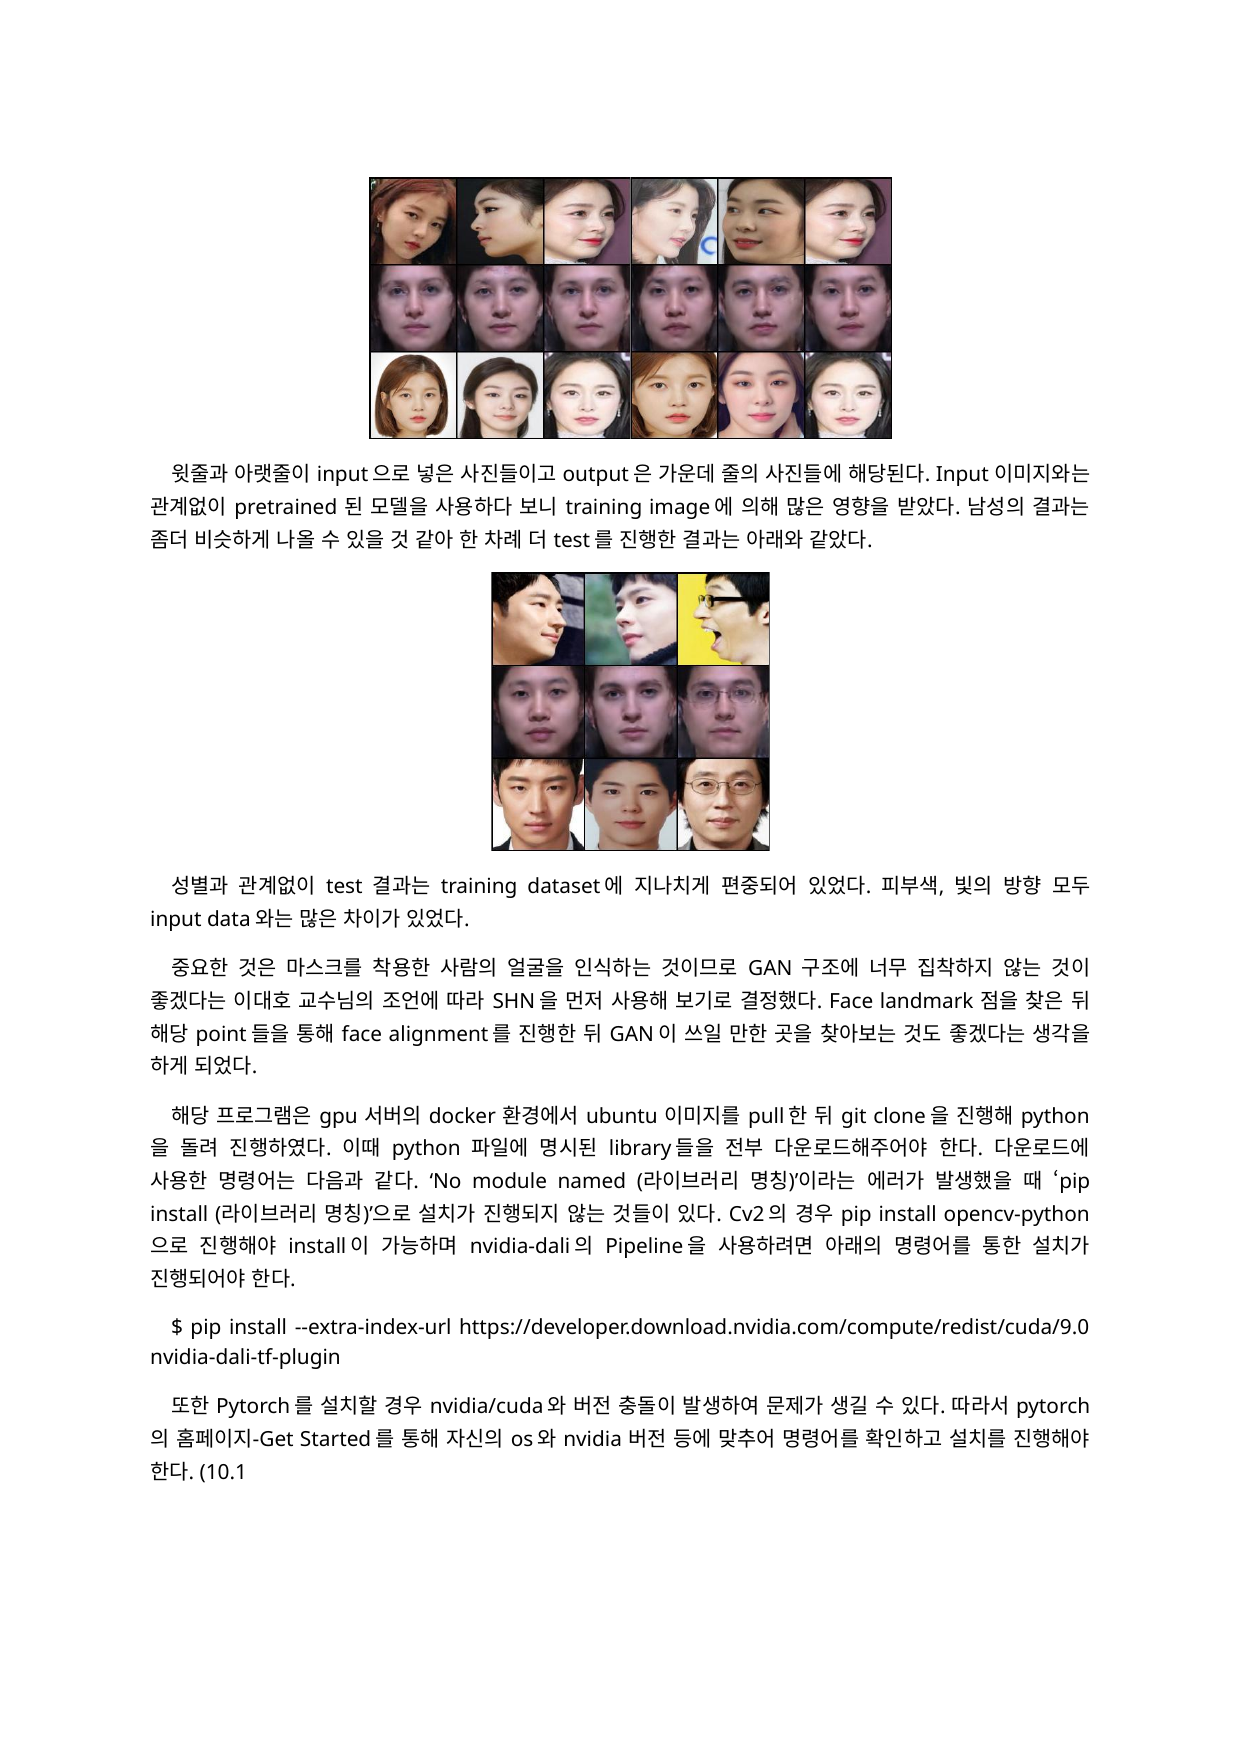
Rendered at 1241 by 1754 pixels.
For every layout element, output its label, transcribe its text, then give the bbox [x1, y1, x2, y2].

text 해당 프로그램은 gpu 서버의 docker 환경에서 ubuntu 이미지를 pull한 뒤 git clone을 진행해 python을 돌려 진행하였다. 이때 python 파일에 명시된 library들을 전부 다운로드해주어야 한다. 다운로드에 사용한 명령어는 다음과 같다. ‘No module named (라이브러리 명칭)’이라는 에러가 발생했을 때 ‘pip install (라이브러리 명칭)’으로 설치가 진행되지 않는 것들이 있다. Cv2의 경우 pip install opencv-python으로 진행해야 install이 가능하며 nvidia-dali의 Pipeline을 사용하려면 아래의 명령어를 통한 설치가 진행되어야 한다. [150, 1099, 1090, 1293]
text 중요한 것은 마스크를 착용한 사람의 얼굴을 인식하는 것이므로 GAN 구조에 너무 집착하지 않는 것이 좋겠다는 이대호 교수님의 조언에 따라 SHN을 먼저 사용해 보기로 결정했다. Face landmark 점을 찾은 뒤 해당 point들을 통해 face alignment를 진행한 뒤 GAN이 쓰일 만한 곳을 찾아보는 것도 좋겠다는 생각을 하게 되었다. [150, 951, 1090, 1080]
picture [369, 177, 892, 439]
text 성별과 관계없이 test 결과는 training dataset에 지나치게 편중되어 있었다. 피부색, 빛의 방향 모두 input data와는 많은 차이가 있었다. [150, 869, 1090, 932]
text 윗줄과 아랫줄이 input으로 넣은 사진들이고 output은 가운데 줄의 사진들에 해당된다. Input 이미지와는 관계없이 pretrained 된 모델을 사용하다 보니 training image에 의해 많은 영향을 받았다. 남성의 결과는 좀더 비슷하게 나올 수 있을 것 같아 한 차례 더 test를 진행한 결과는 아래와 같았다. [150, 457, 1090, 553]
text 또한 Pytorch를 설치할 경우 nvidia/cuda와 버전 충돌이 발생하여 문제가 생길 수 있다. 따라서 pytorch의 홈페이지-Get Started를 통해 자신의 os와 nvidia 버전 등에 맞추어 명령어를 확인하고 설치를 진행해야 한다. (10.1 [150, 1390, 1090, 1485]
picture [491, 572, 770, 851]
text $ pip install --extra-index-url https://developer.download.nvidia.com/compute/redist/cuda/9.0 nvidia-dali-tf-plugin [150, 1312, 1090, 1371]
